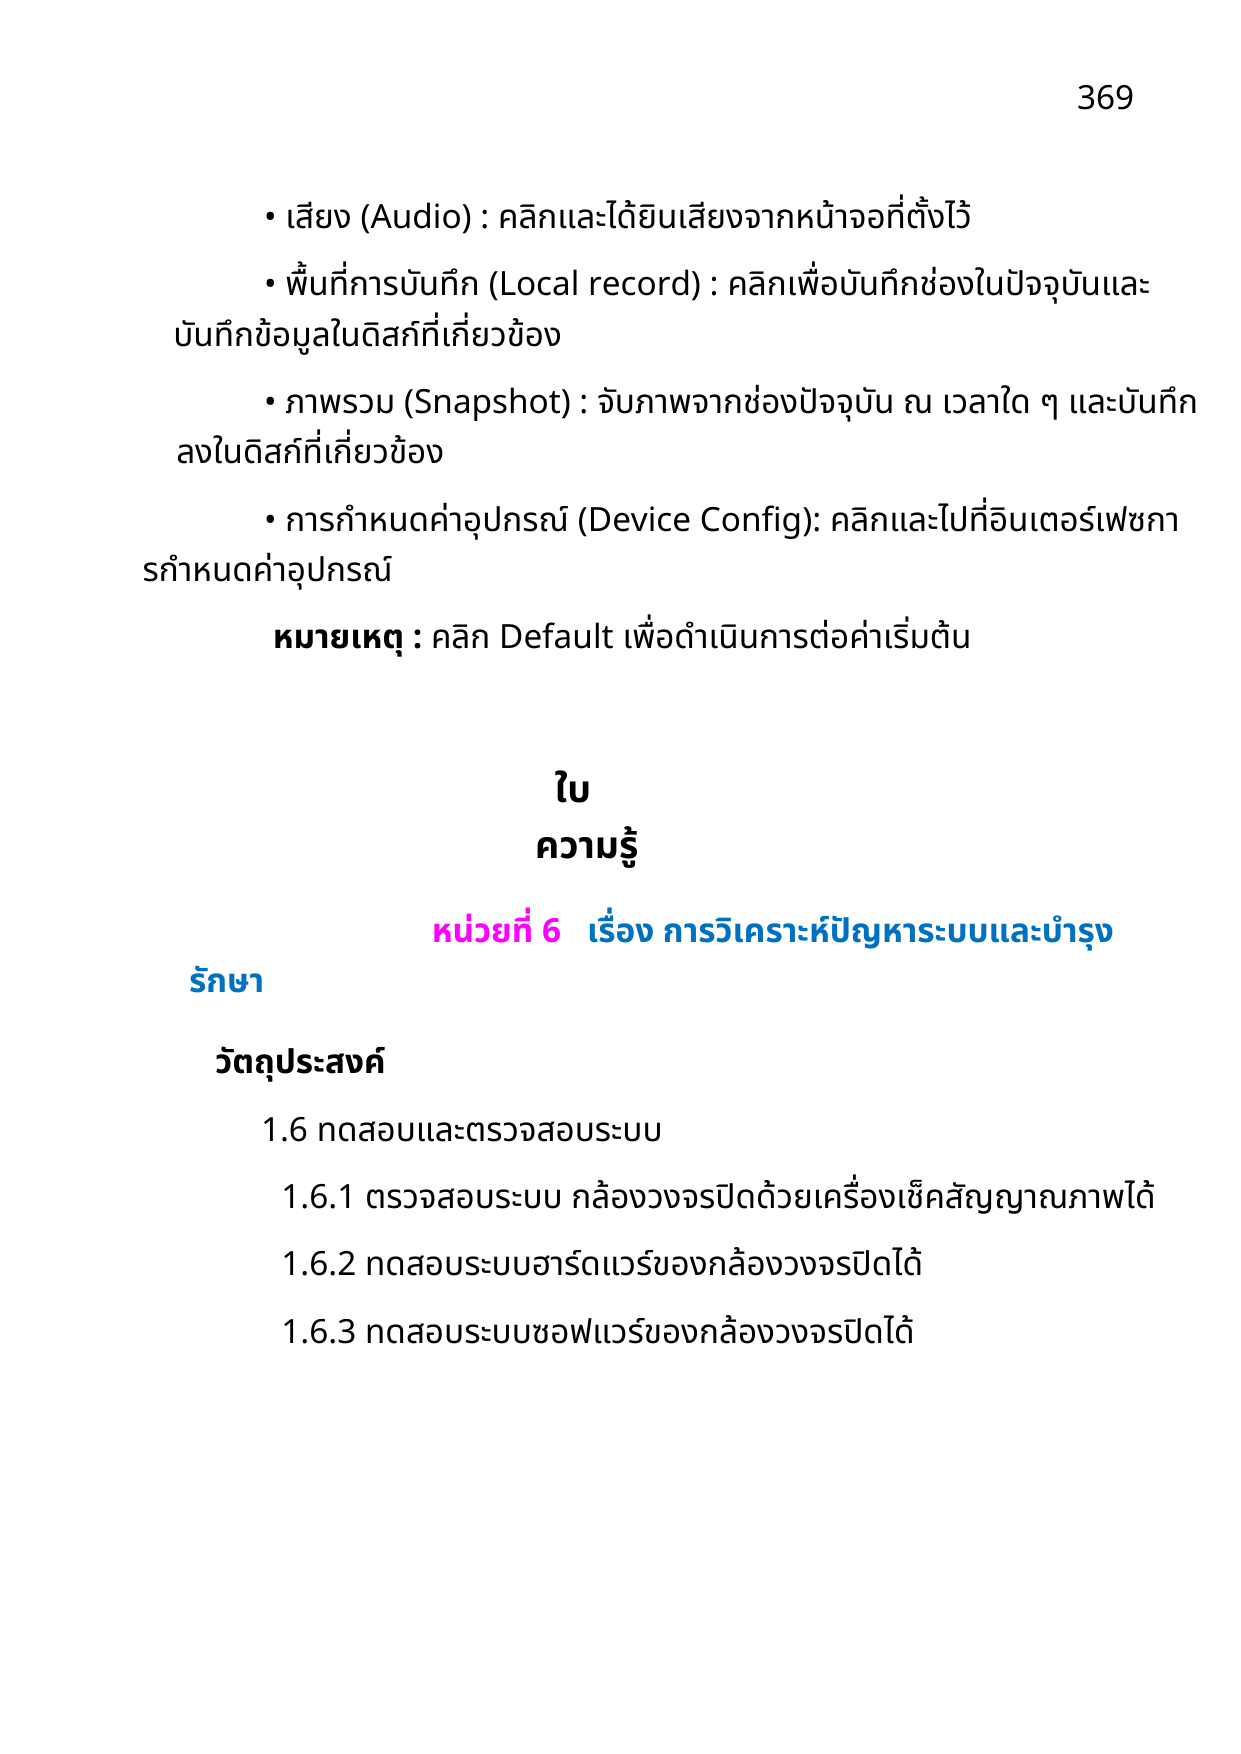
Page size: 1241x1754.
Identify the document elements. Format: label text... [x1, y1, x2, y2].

text • เสียง (Audio) : คลิกและได้ยินเสียงจากหน้าจอที่ตั้งไว้ [173, 193, 1201, 243]
text • พื้นที่การบันทึก (Local record) : คลิกเพื่อบันทึกช่องในปัจจุบันและบันทึกข้อมูลในดิสก์ที่เกี่ยวข้อง [173, 260, 1220, 361]
text 1.6.1 ตรวจสอบระบบ กล้องวงจรปิดด้วยเครื่องเช็คสัญญาณภาพได้ [264, 1173, 1164, 1223]
text วัตถุประสงค์ [189, 1038, 1164, 1089]
text • การกําหนดค่าอุปกรณ์ (Device Config): คลิกและไปที่อินเตอร์เฟซการกําหนดค่าอุปกรณ์ [142, 495, 1201, 596]
text หมายเหตุ : คลิก Default เพื่อดําเนินการต่อค่าเริ่มต้น [142, 613, 1201, 664]
text • ภาพรวม (Snapshot) : จับภาพจากช่องปัจจุบัน ณ เวลาใด ๆ และบันทึกลงในดิสก์ที่เกี่ยวข้อง [176, 378, 1220, 479]
text ใบความรู้ [535, 762, 656, 876]
text 1.6.2 ทดสอบระบบฮาร์ดแวร์ของกล้องวงจรปิดได้ [264, 1240, 1164, 1291]
text 1.6 ทดสอบและตรวจสอบระบบ [157, 1106, 1183, 1156]
text 1.6.3 ทดสอบระบบซอฟแวร์ของกล้องวงจรปิดได้ [264, 1307, 1164, 1358]
text หน่วยที่ 6 เรื่อง การวิเคราะห์ปัญหาระบบและบํารุงรักษา [189, 907, 1164, 1008]
